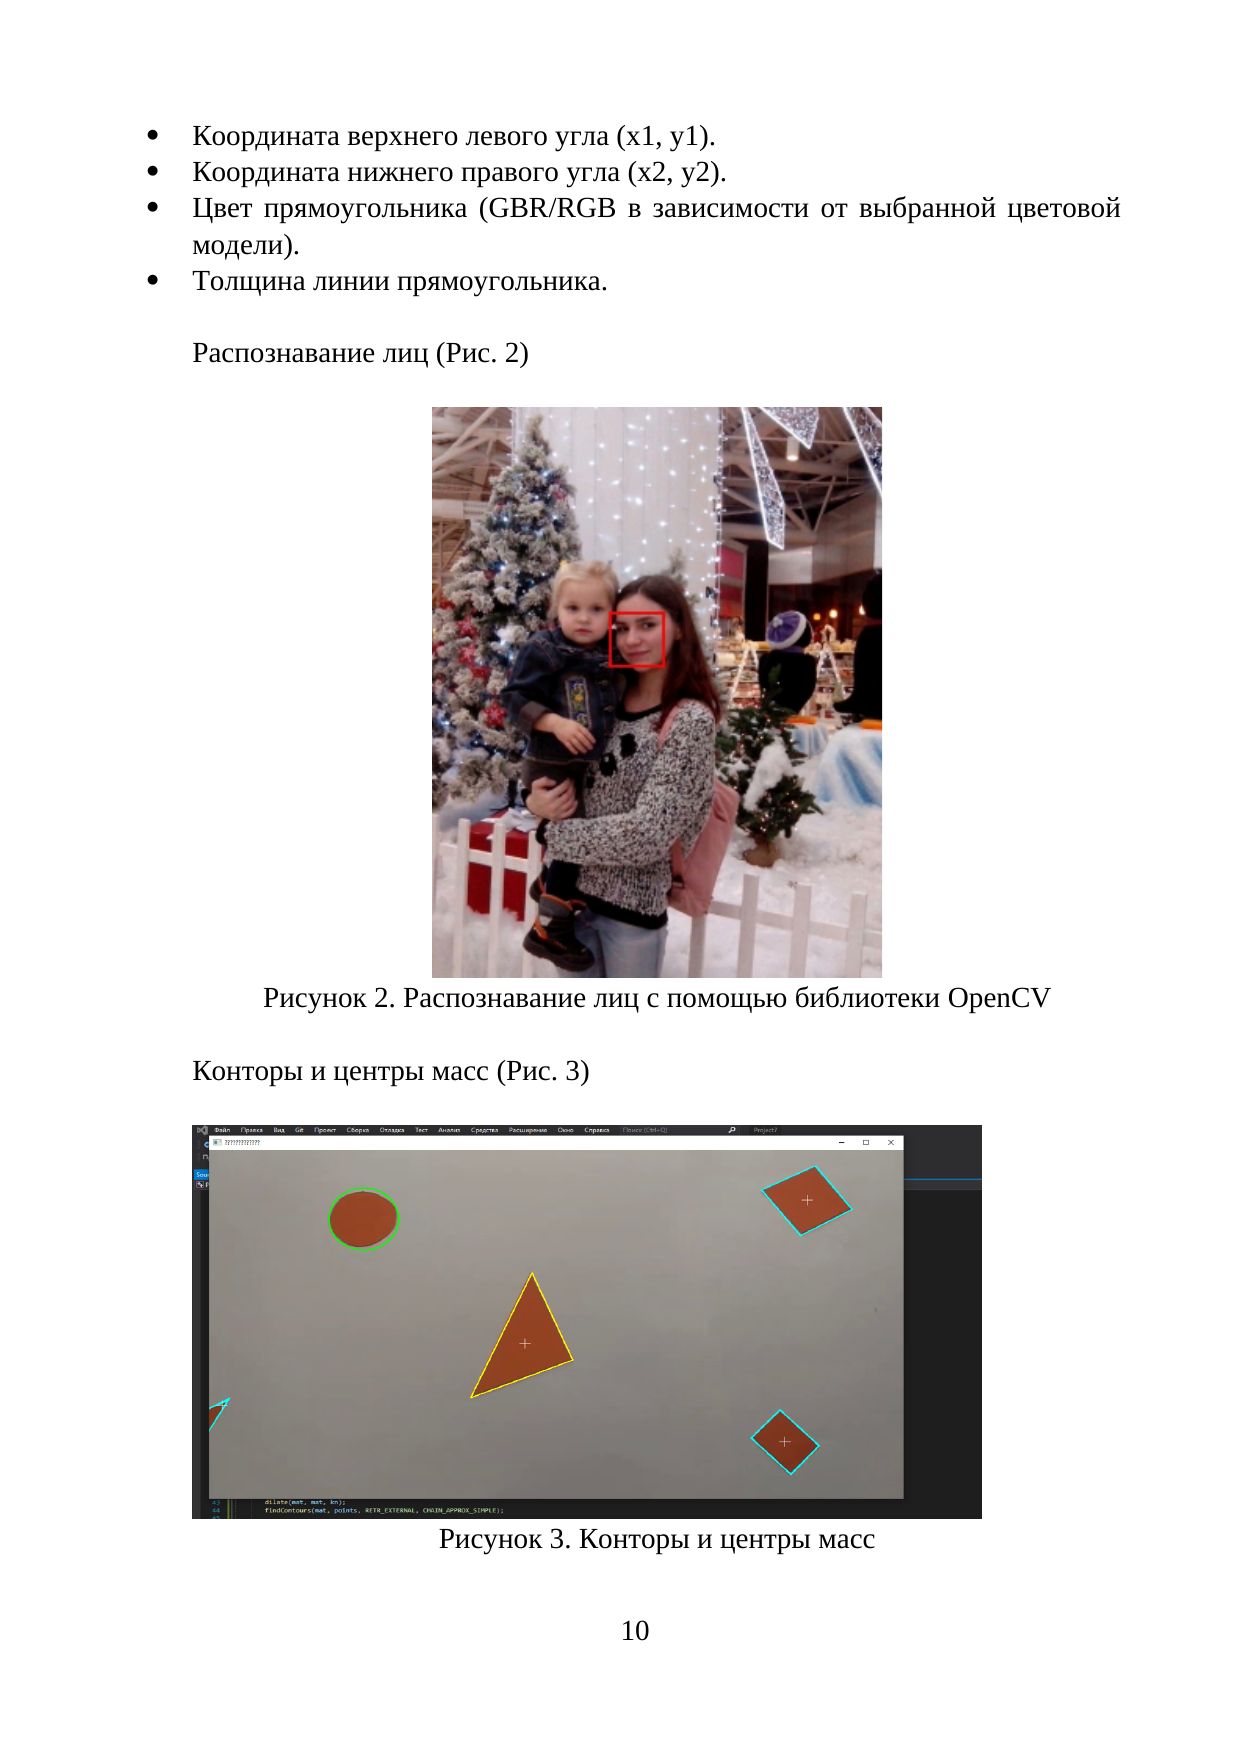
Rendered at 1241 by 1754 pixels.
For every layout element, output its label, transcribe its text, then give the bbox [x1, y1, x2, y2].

list Рисунок 3. Конторы и центры масс [192, 1522, 1122, 1555]
list Толщина линии прямоугольника. [148, 263, 1122, 297]
list Цвет прямоугольника (GBR/RGB в зависимости от выбранной цветовой модели). [148, 191, 1122, 260]
list Рисунок 2. Распознавание лиц с помощью библиотеки OpenCV [192, 981, 1122, 1014]
picture [432, 407, 883, 978]
list Координата верхнего левого угла (x1, y1). [148, 118, 1122, 152]
list Конторы и центры масс (Рис. 3) [192, 1053, 1122, 1086]
list Координата нижнего правого угла (x2, y2). [148, 154, 1122, 188]
picture [192, 1125, 982, 1519]
list Распознавание лиц (Рис. 2) [192, 335, 1122, 369]
